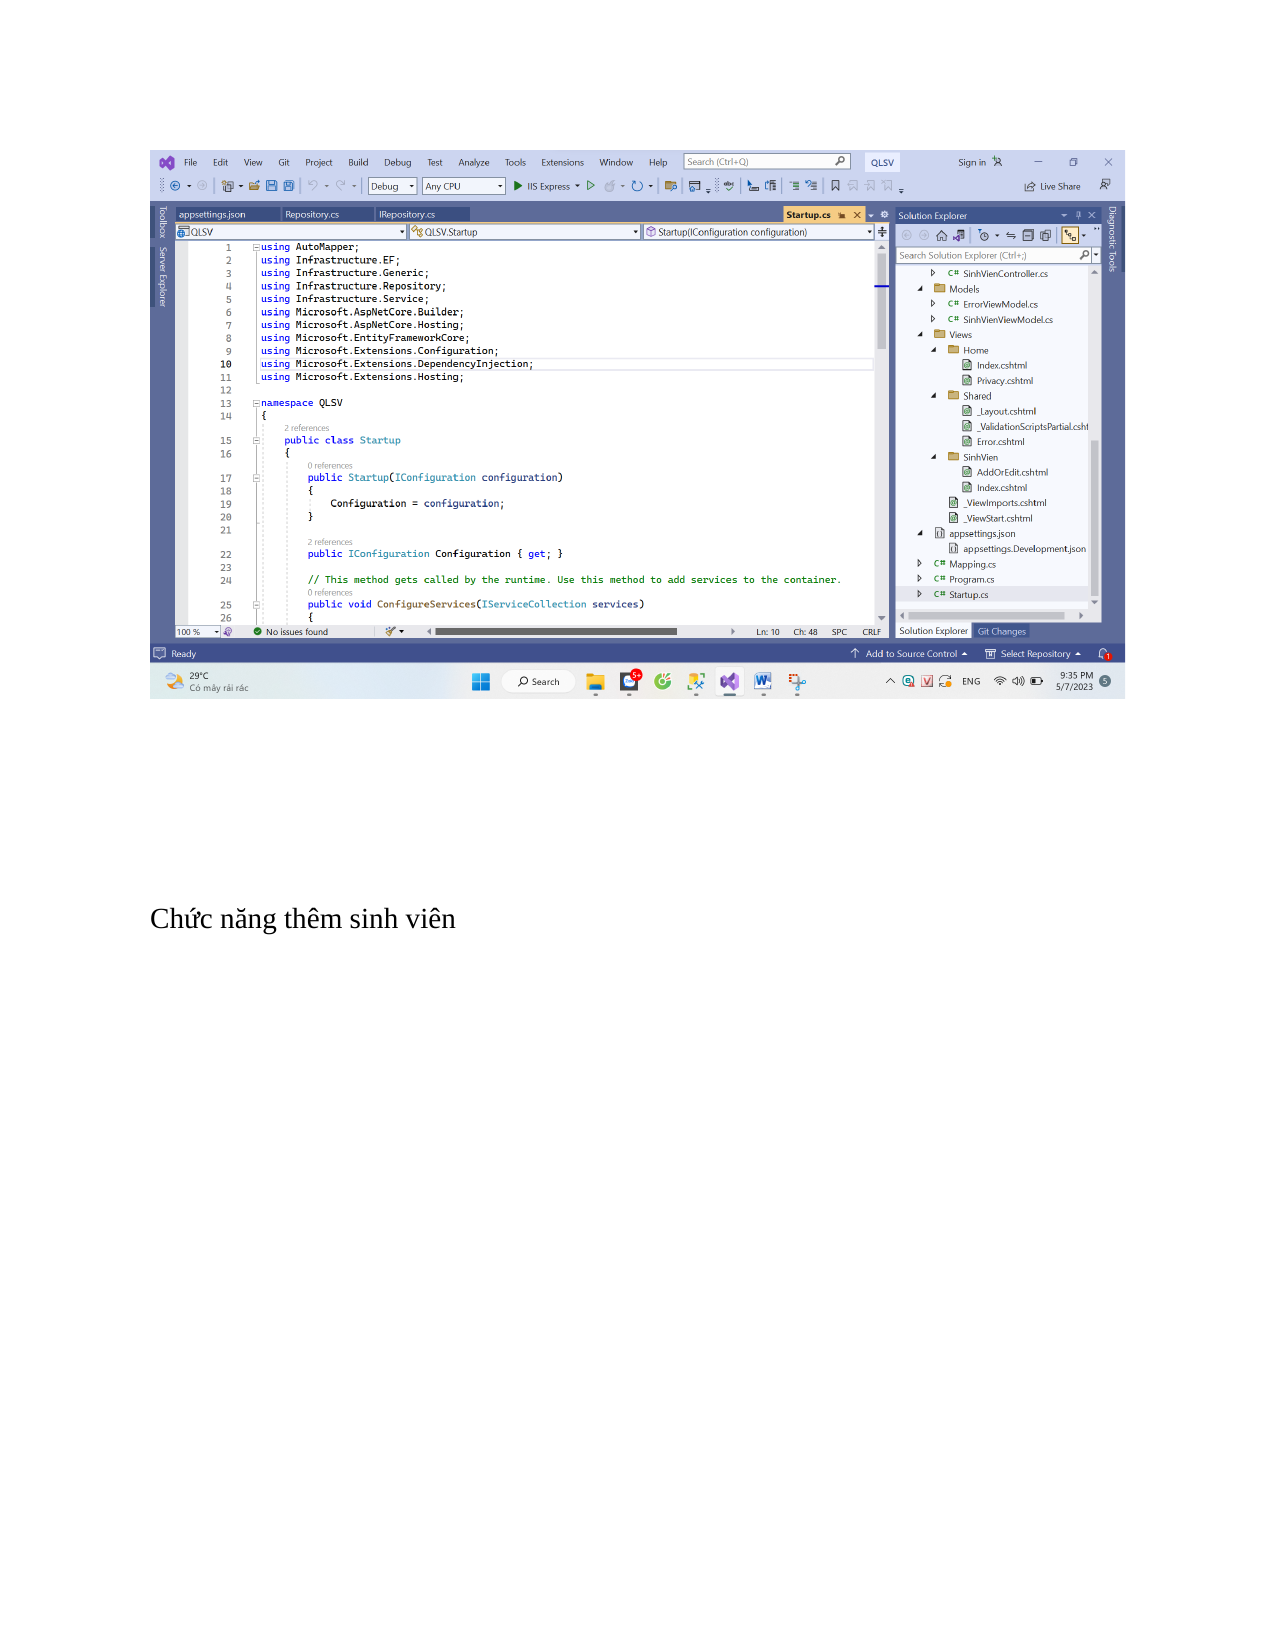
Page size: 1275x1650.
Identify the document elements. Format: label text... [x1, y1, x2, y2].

picture [150, 150, 1125, 699]
text Chức năng thêm sinh viên [150, 902, 1125, 935]
